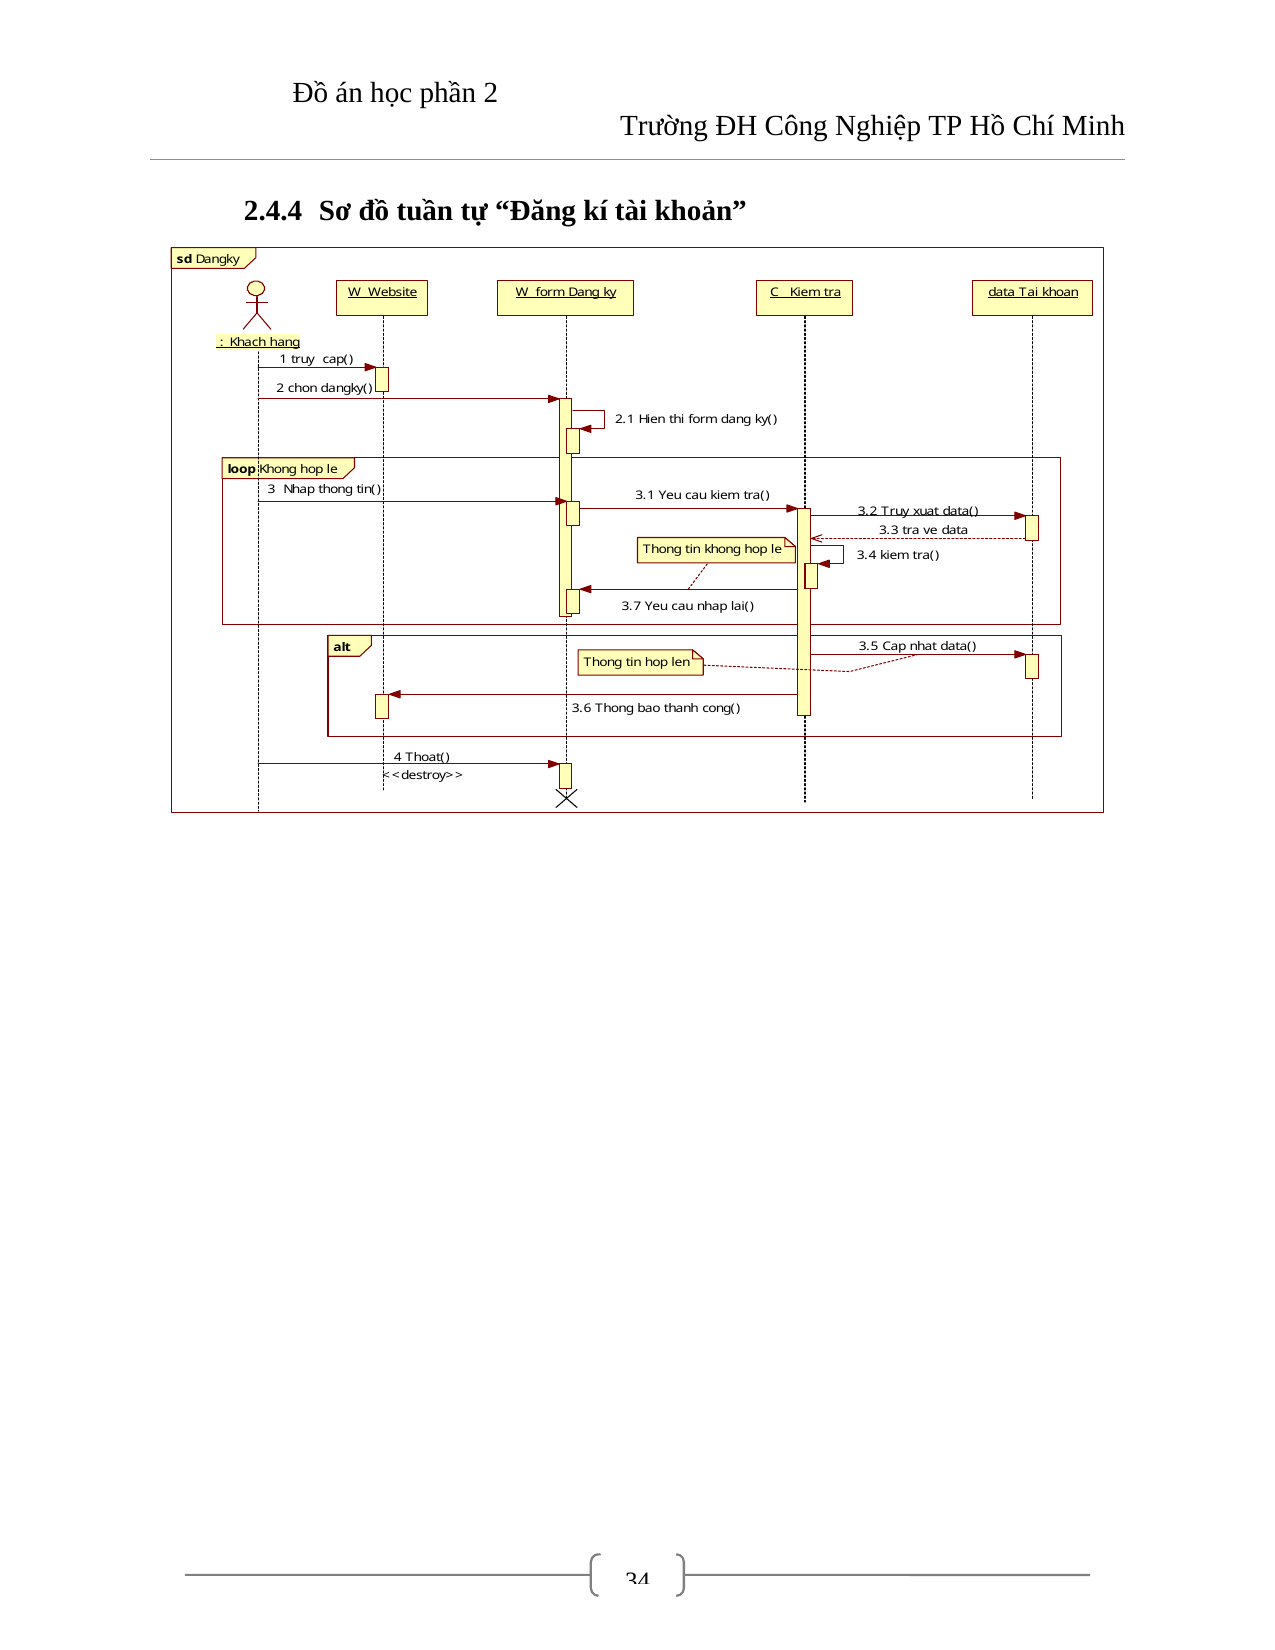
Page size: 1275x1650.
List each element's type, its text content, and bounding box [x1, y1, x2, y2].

subtitle Sơ đồ tuần tự “Đăng kí tài khoản” [244, 193, 1125, 227]
